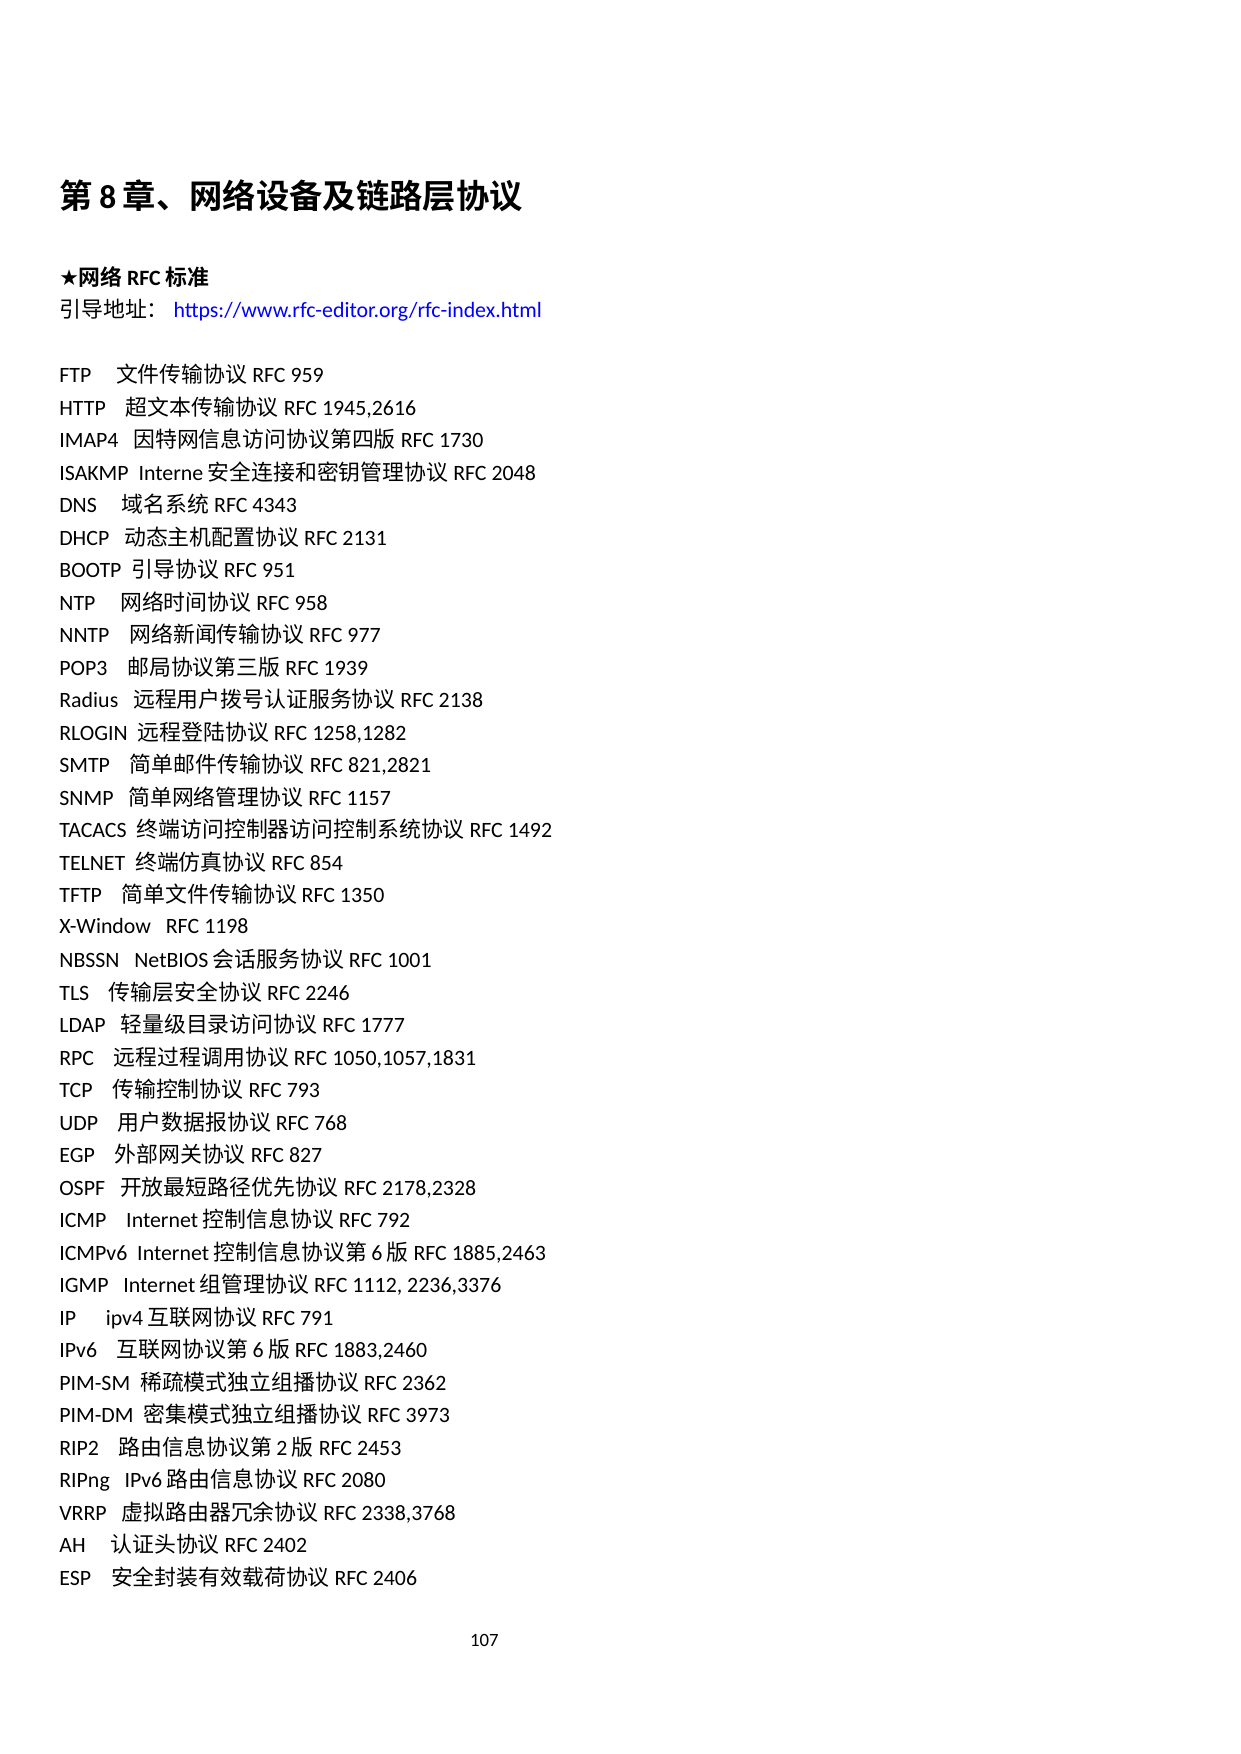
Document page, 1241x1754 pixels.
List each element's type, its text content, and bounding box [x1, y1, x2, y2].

text RLOGIN 远程登陆协议 RFC 1258,1282 [59, 714, 1181, 747]
text SNMP 简单网络管理协议 RFC 1157 [59, 779, 1181, 812]
text TELNET 终端仿真协议 RFC 854 [59, 844, 1181, 877]
text IMAP4 因特网信息访问协议第四版 RFC 1730 [59, 422, 1181, 454]
text RIPng IPv6路由信息协议 RFC 2080 [59, 1462, 1181, 1494]
text NBSSN NetBIOS会话服务协议 RFC 1001 [59, 942, 1181, 974]
text NTP 网络时间协议 RFC 958 [59, 584, 1181, 617]
text TLS 传输层安全协议 RFC 2246 [59, 974, 1181, 1007]
text RPC 远程过程调用协议 RFC 1050,1057,1831 [59, 1039, 1181, 1072]
text SMTP 简单邮件传输协议 RFC 821,2821 [59, 747, 1181, 779]
text PIM-SM 稀疏模式独立组播协议 RFC 2362 [59, 1364, 1181, 1397]
text 引导地址： https://www.rfc-editor.org/rfc-index.html [59, 292, 1181, 324]
text LDAP 轻量级目录访问协议 RFC 1777 [59, 1007, 1181, 1039]
text DHCP 动态主机配置协议 RFC 2131 [59, 519, 1181, 552]
text IGMP Internet组管理协议 RFC 1112, 2236,3376 [59, 1267, 1181, 1299]
text ISAKMP Interne安全连接和密钥管理协议 RFC 2048 [59, 454, 1181, 487]
text TACACS 终端访问控制器访问控制系统协议 RFC 1492 [59, 812, 1181, 844]
text EGP 外部网关协议 RFC 827 [59, 1137, 1181, 1169]
text IP ipv4互联网协议 RFC 791 [59, 1299, 1181, 1332]
text IPv6 互联网协议第6版 RFC 1883,2460 [59, 1332, 1181, 1364]
text POP3 邮局协议第三版 RFC 1939 [59, 649, 1181, 682]
text NNTP 网络新闻传输协议 RFC 977 [59, 617, 1181, 649]
text AH 认证头协议 RFC 2402 [59, 1527, 1181, 1559]
text ICMP Internet控制信息协议 RFC 792 [59, 1202, 1181, 1234]
text ESP 安全封装有效载荷协议 RFC 2406 [59, 1559, 1181, 1592]
text DNS 域名系统 RFC 4343 [59, 487, 1181, 519]
text RIP2 路由信息协议第2版 RFC 2453 [59, 1429, 1181, 1462]
text BOOTP 引导协议 RFC 951 [59, 552, 1181, 584]
text HTTP 超文本传输协议 RFC 1945,2616 [59, 389, 1181, 422]
text VRRP 虚拟路由器冗余协议 RFC 2338,3768 [59, 1494, 1181, 1527]
text ICMPv6 Internet控制信息协议第6版 RFC 1885,2463 [59, 1234, 1181, 1267]
text UDP 用户数据报协议 RFC 768 [59, 1104, 1181, 1137]
text FTP 文件传输协议 RFC 959 [59, 357, 1181, 389]
text TFTP 简单文件传输协议 RFC 1350 [59, 877, 1181, 909]
text PIM-DM 密集模式独立组播协议 RFC 3973 [59, 1397, 1181, 1429]
text Radius 远程用户拨号认证服务协议 RFC 2138 [59, 682, 1181, 714]
text TCP 传输控制协议 RFC 793 [59, 1072, 1181, 1104]
text 第8章、网络设备及链路层协议 [59, 162, 1181, 227]
text ★网络RFC标准 [59, 259, 1181, 292]
text X-Window RFC 1198 [59, 909, 1181, 942]
text OSPF 开放最短路径优先协议 RFC 2178,2328 [59, 1169, 1181, 1202]
